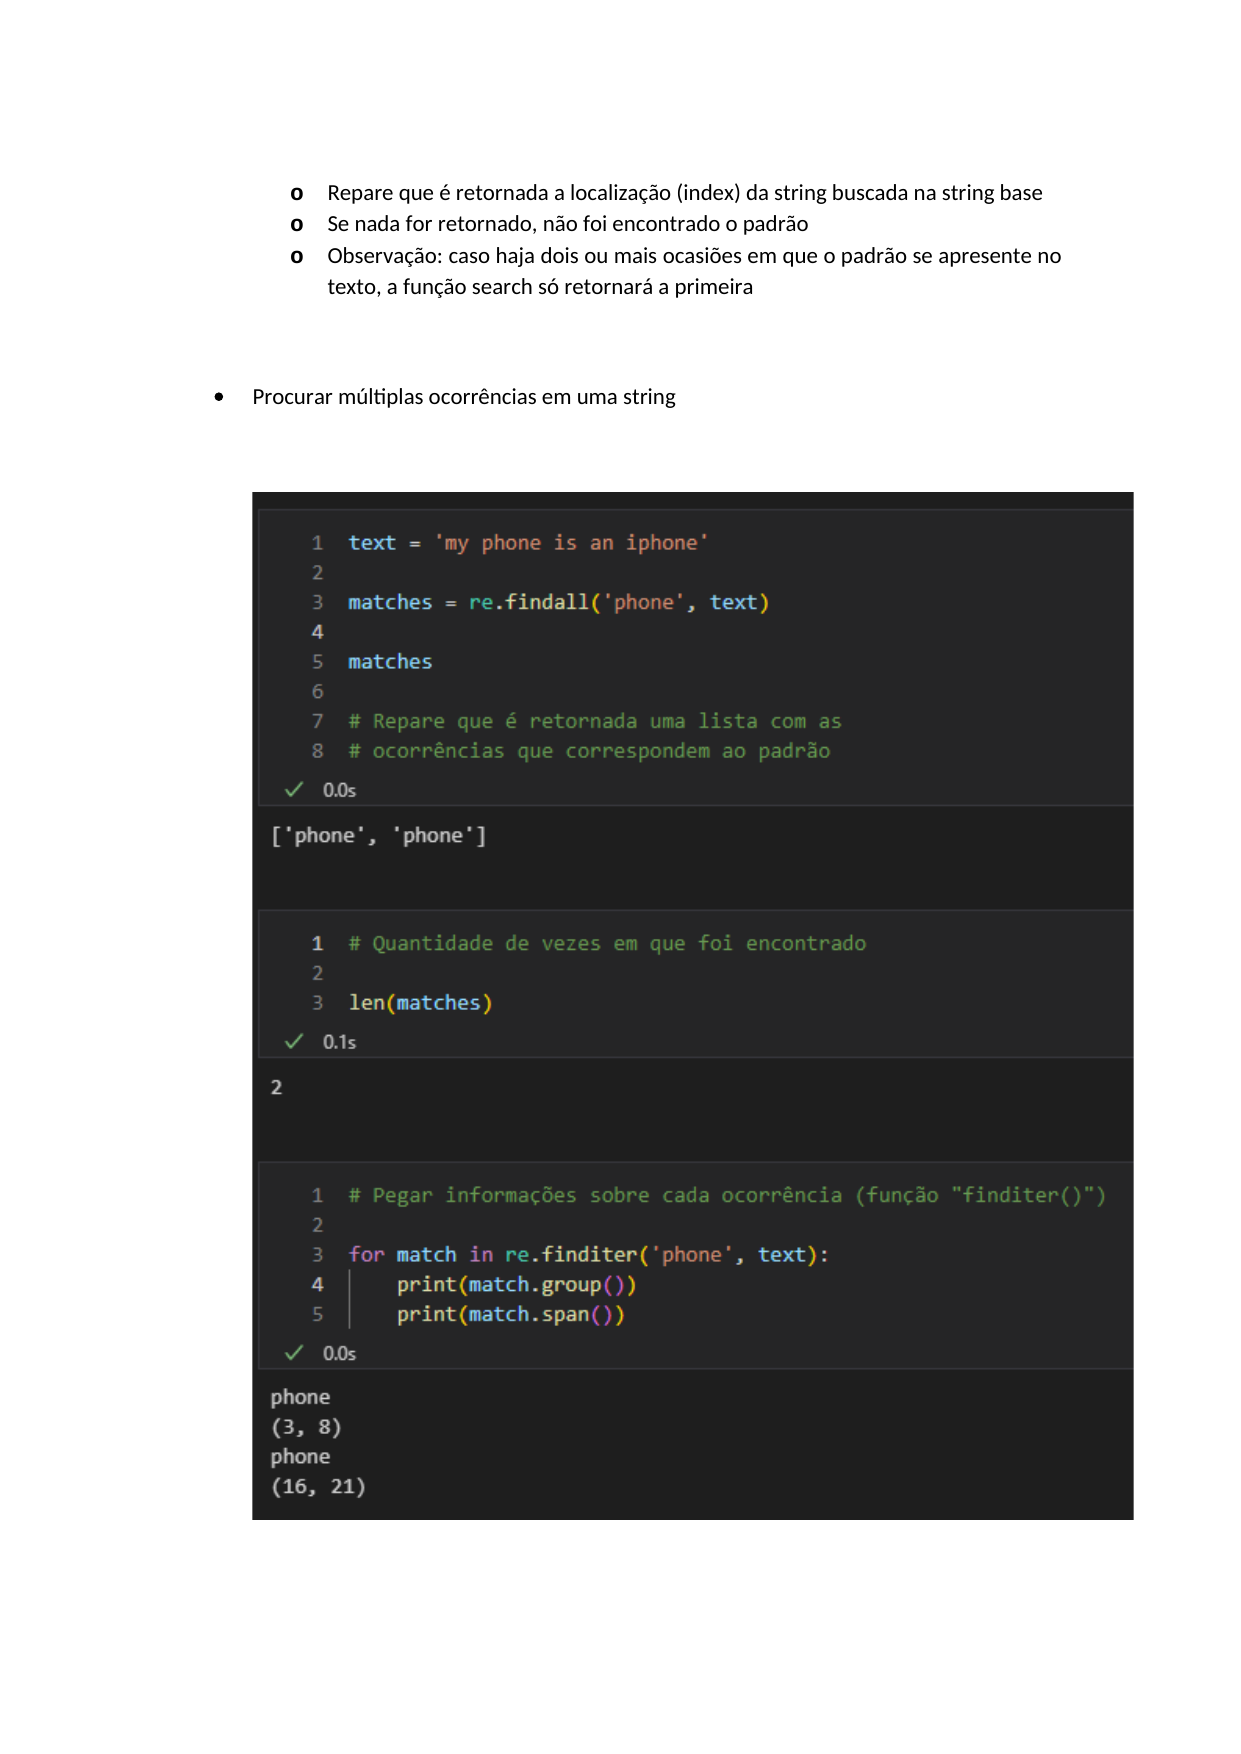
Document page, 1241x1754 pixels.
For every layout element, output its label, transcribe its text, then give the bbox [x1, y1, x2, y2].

list Repare que é retornada a localização (index) da string buscada na string base [290, 178, 1063, 207]
list Observação: caso haja dois ou mais ocasiões em que o padrão se apresente no texto, a função search só retornará a primeira [290, 241, 1063, 300]
picture [252, 492, 1134, 1520]
list Procurar múltiplas ocorrências em uma string [215, 382, 1063, 411]
list Se nada for retornado, não foi encontrado o padrão [290, 209, 1063, 238]
